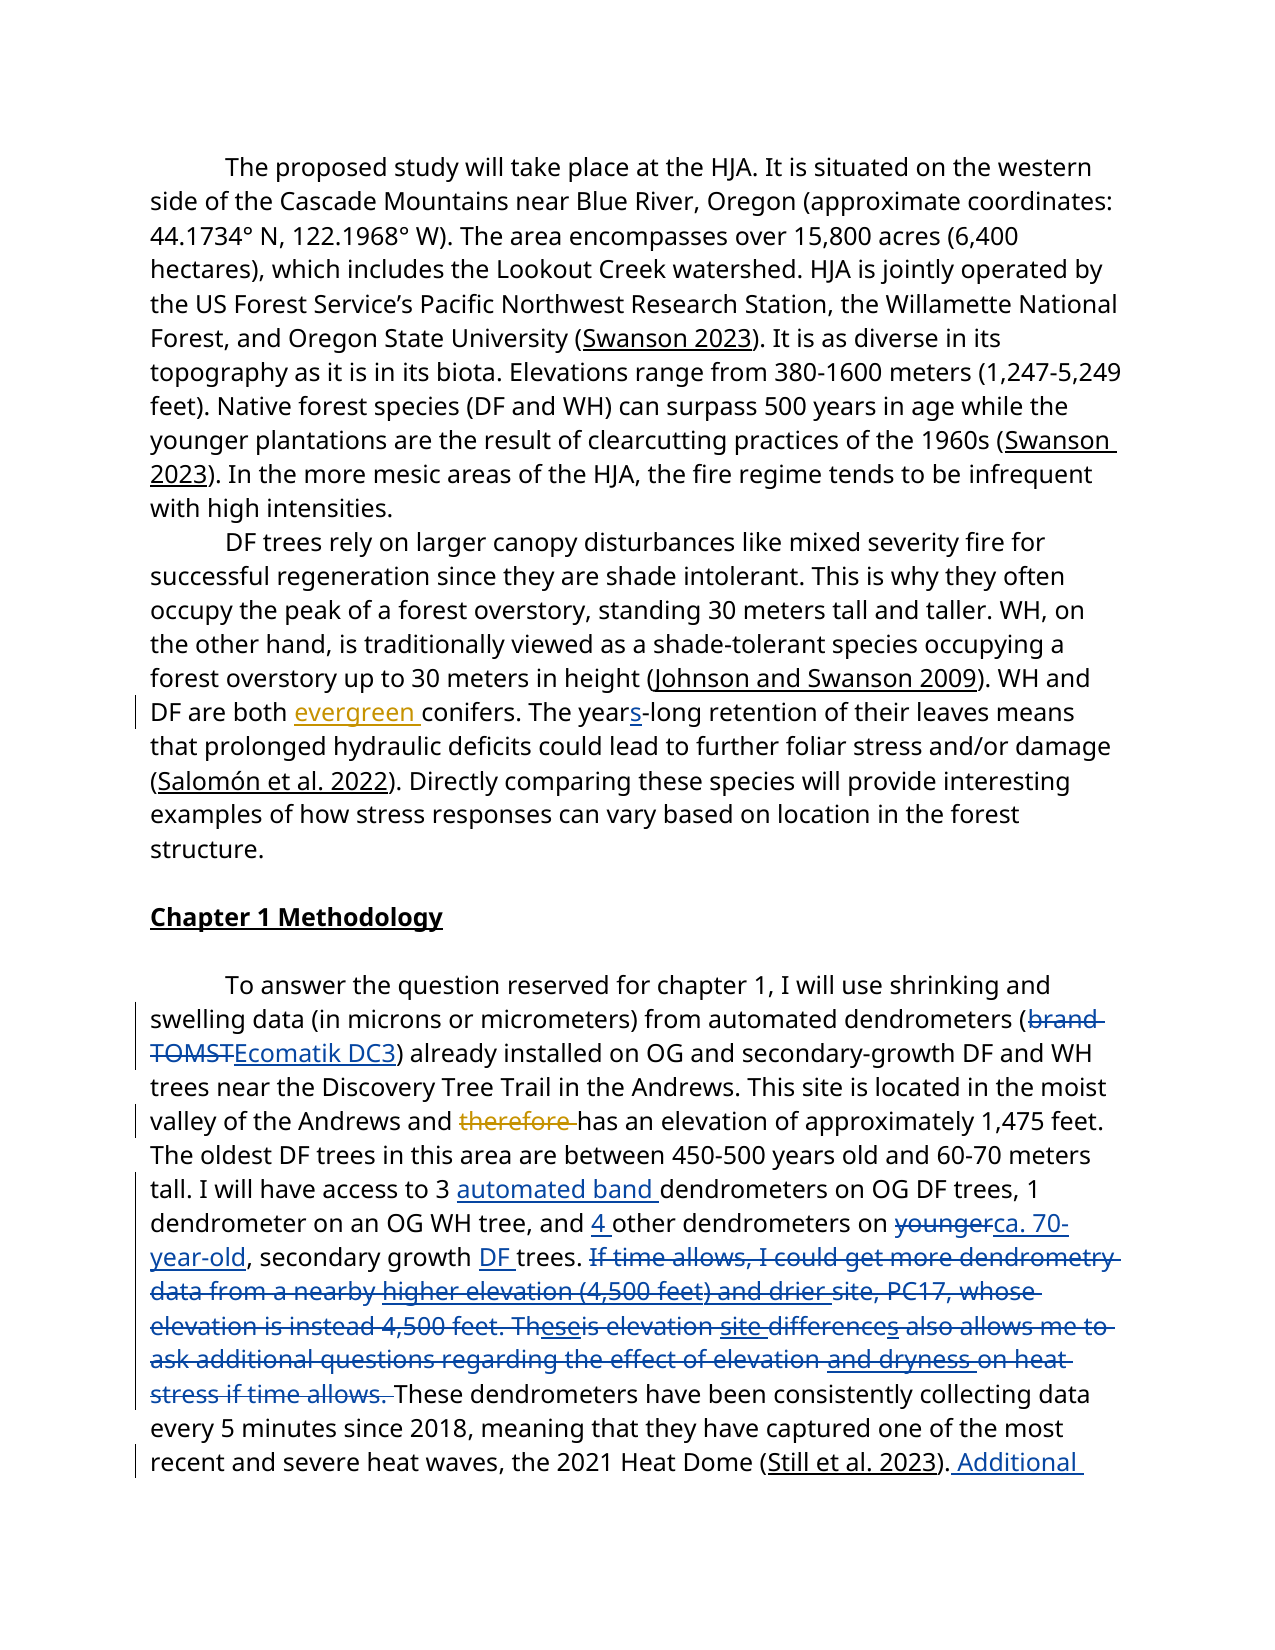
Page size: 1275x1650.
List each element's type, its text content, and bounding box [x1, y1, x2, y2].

text DF trees rely on larger canopy disturbances like mixed severity fire for successful regeneration since they are shade intolerant. This is why they often occupy the peak of a forest overstory, standing 30 meters tall and taller. WH, on the other hand, is traditionally viewed as a shade-tolerant species occupying a forest overstory up to 30 meters in height (Johnson and Swanson 2009). WH and DF are both conifers. The year-long retention of their leaves means that prolonged hydraulic deficits could lead to further foliar stress and/or damage (Salomón et al. 2022). Directly comparing these species will provide interesting examples of how stress responses can vary based on location in the forest structure. [150, 525, 1125, 865]
text Chapter 1 Methodology [150, 899, 1125, 933]
text The proposed study will take place at the HJA. It is situated on the western side of the Cascade Mountains near Blue River, Oregon (approximate coordinates: 44.1734° N, 122.1968° W). The area encompasses over 15,800 acres (6,400 hectares), which includes the Lookout Creek watershed. HJA is jointly operated by the US Forest Service’s Pacific Northwest Research Station, the Willamette National Forest, and Oregon State University (Swanson 2023). It is as diverse in its topography as it is in its biota. Elevations range from 380-1600 meters (1,247-5,249 feet). Native forest species (DF and WH) can surpass 500 years in age while the younger plantations are the result of clearcutting practices of the 1960s (Swanson 2023). In the more mesic areas of the HJA, the fire regime tends to be infrequent with high intensities. [150, 150, 1125, 525]
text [150, 967, 1125, 1478]
